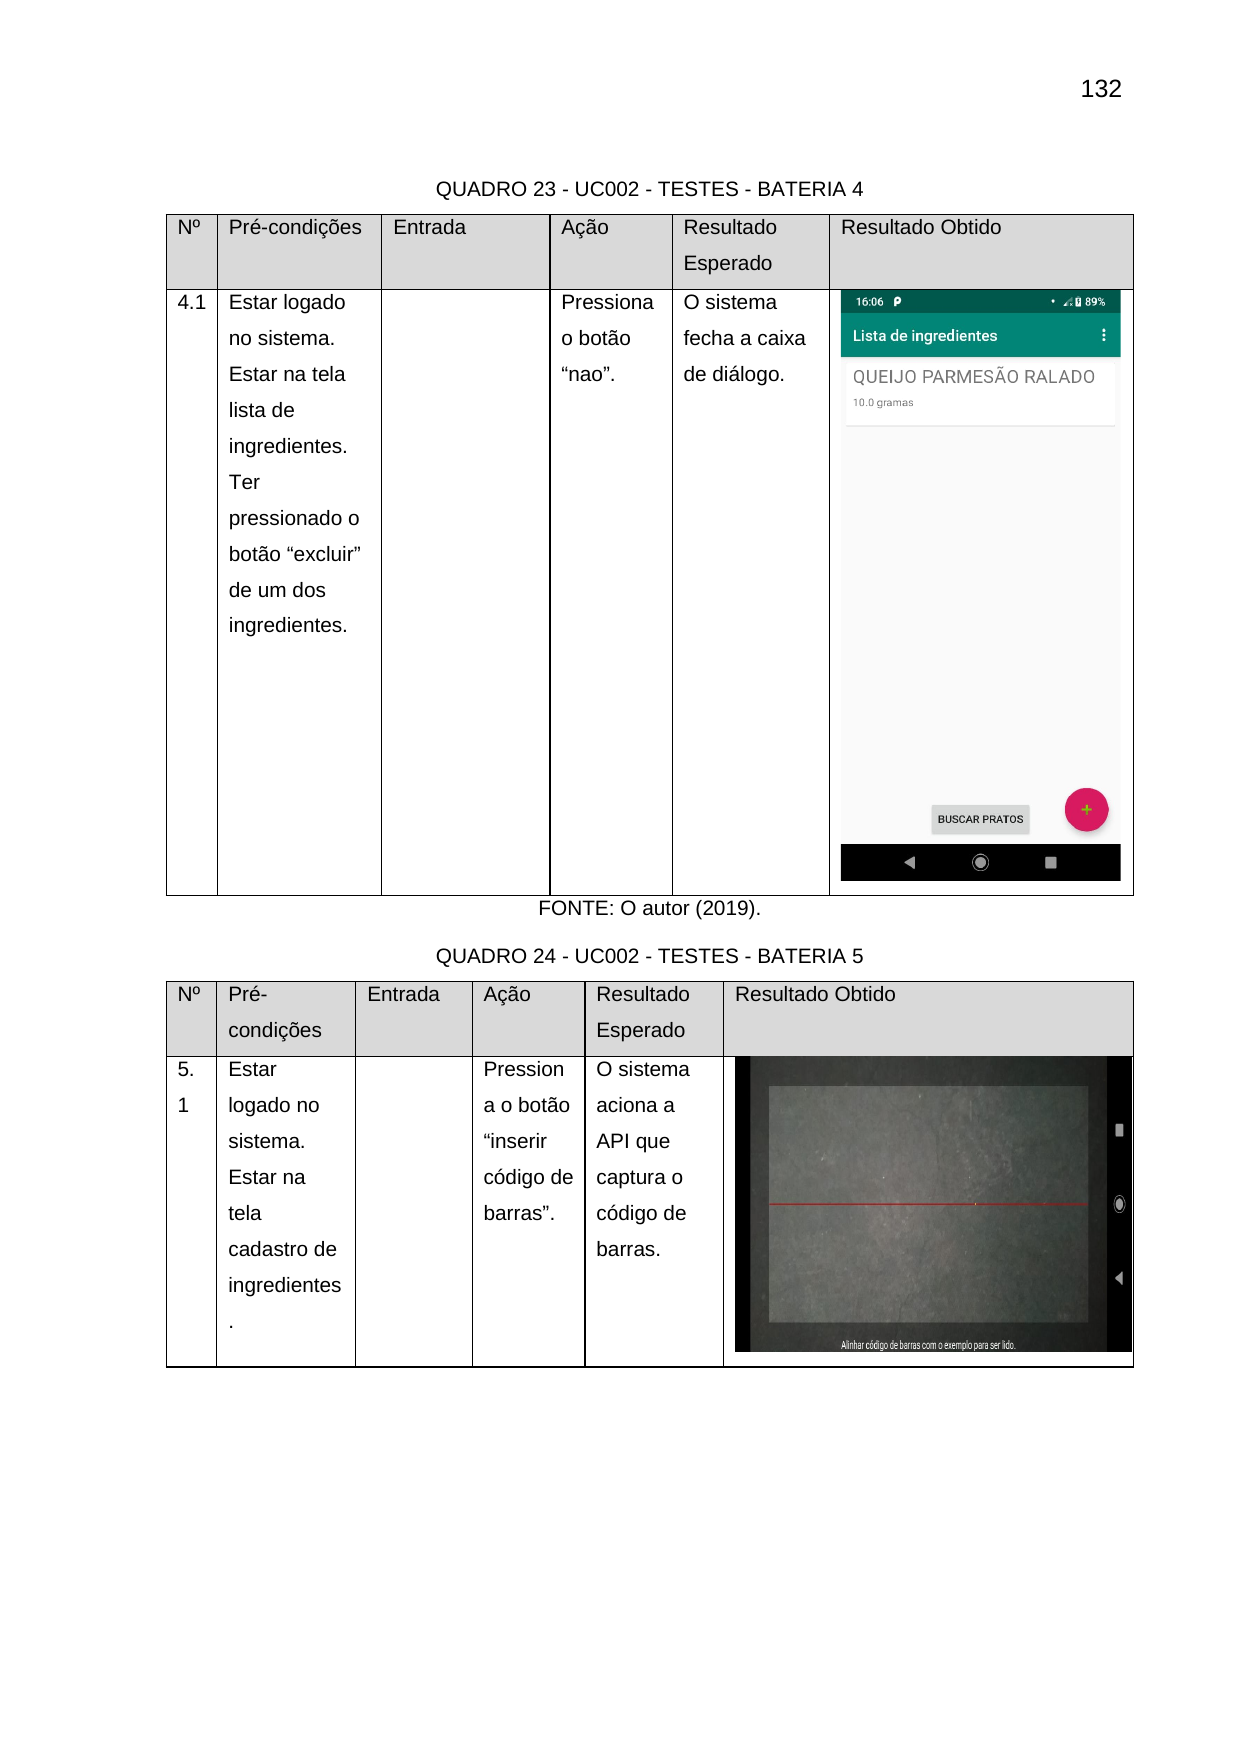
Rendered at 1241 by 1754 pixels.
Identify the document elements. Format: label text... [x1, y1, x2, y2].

picture [840, 290, 1121, 881]
table_cell O sistema fecha a caixa de diálogo. [673, 290, 829, 895]
table_header Nº [167, 215, 217, 289]
table_header Resultado Obtido [830, 215, 1133, 289]
table_header Nº [167, 982, 216, 1056]
table_header Ação [551, 215, 672, 289]
text FONTE: O autor (2019). [177, 896, 1122, 920]
table_header Entrada [382, 215, 549, 289]
table_cell [356, 1057, 472, 1366]
table_cell [382, 290, 549, 895]
table_header Resultado Esperado [586, 982, 723, 1056]
table_cell Pressiona o botão “inserir código de barras”. [473, 1057, 584, 1366]
picture [735, 1056, 1132, 1352]
table_cell [830, 290, 1133, 895]
table_cell 4.1 [167, 290, 217, 895]
table_cell Estar logado no sistema. Estar na tela cadastro de ingredientes. [217, 1057, 355, 1366]
table_cell 5.1 [167, 1057, 216, 1366]
table_header Entrada [356, 982, 472, 1056]
table_cell Pressiona o botão “nao”. [551, 290, 672, 895]
table_header Pré-condições [218, 215, 381, 289]
table_header Resultado Esperado [673, 215, 829, 289]
table_header Pré-condições [217, 982, 355, 1056]
table_cell Estar logado no sistema. Estar na tela lista de ingredientes. Ter pressionado o botão “excluir” de um dos ingredientes. [218, 290, 381, 895]
text QUADRO 24 - UC002 - TESTES - BATERIA 5 [177, 944, 1122, 968]
text QUADRO 23 - UC002 - TESTES - BATERIA 4 [177, 177, 1122, 201]
table_header Ação [473, 982, 584, 1056]
table_header Resultado Obtido [724, 982, 1133, 1056]
table_cell O sistema aciona a API que captura o código de barras. [586, 1057, 723, 1366]
table_cell [724, 1057, 1133, 1366]
